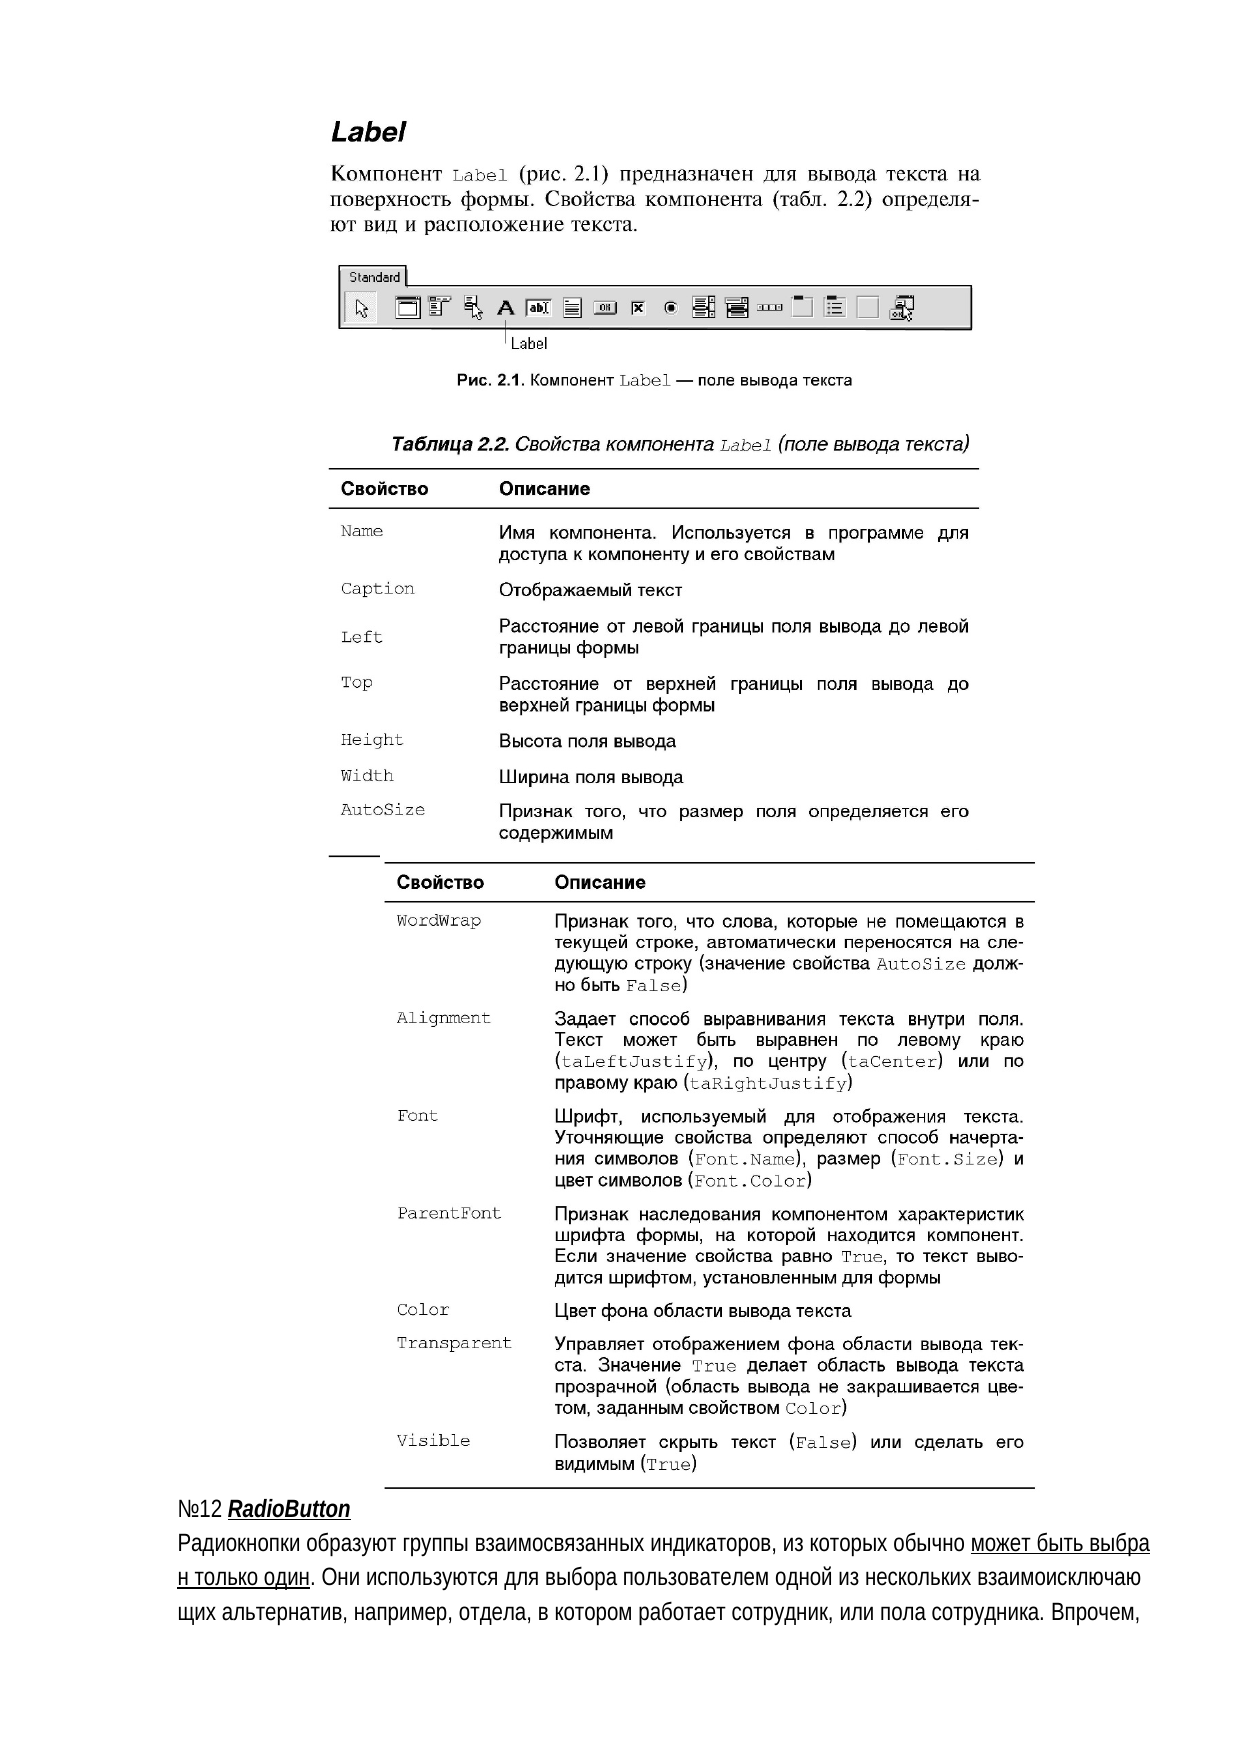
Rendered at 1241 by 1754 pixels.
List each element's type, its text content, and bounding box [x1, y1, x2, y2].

picture [320, 118, 1042, 1494]
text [177, 1528, 1152, 1625]
